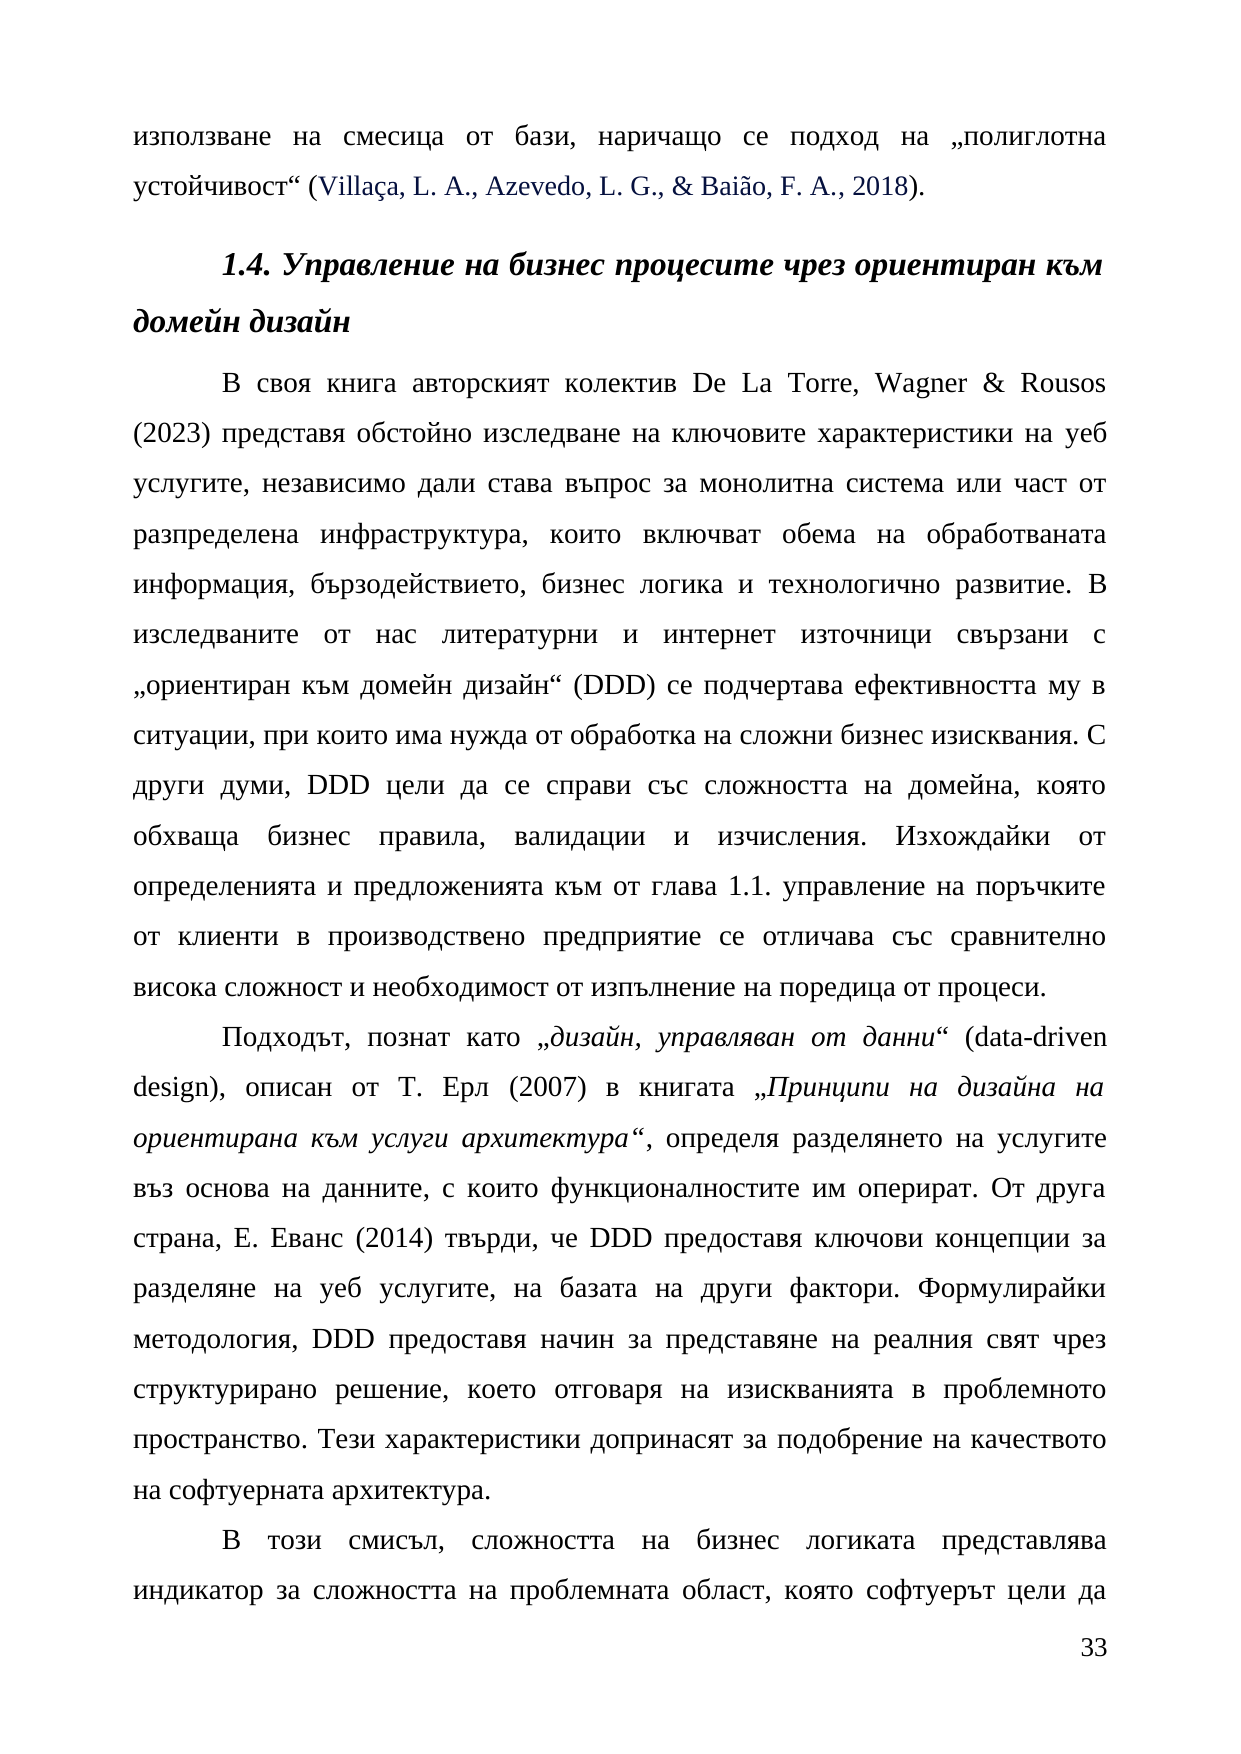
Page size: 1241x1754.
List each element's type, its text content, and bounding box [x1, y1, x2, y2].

text Подходът, познат като „дизайн, управляван от данни“ (data-driven design), описан от Т. Ерл (2007) в книгата „Принципи на дизайна на ориентирана към услуги архитектура“, определя разделянето на услугите въз основа на данните, с които функционалностите им оперират. От друга страна, Е. Еванс (2014) твърди, че DDD предоставя ключови концепции за разделяне на уеб услугите, на базата на други фактори. Формулирайки методология, DDD предоставя начин за представяне на реалния свят чрез структурирано решение, което отговаря на изискванията в проблемното пространство. Тези характеристики допринасят за подобрение на качеството на софтуерната архитектура. [133, 1019, 1107, 1505]
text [133, 1522, 1107, 1606]
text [133, 118, 1107, 202]
text В своя книга авторският колектив De La Torre, Wagner & Rousos (2023) представя обстойно изследване на ключовите характеристики на уеб услугите, независимо дали става въпрос за монолитна система или част от разпределена инфраструктура, които включват обема на обработваната информация, бързодействието, бизнес логика и технологично развитие. В изследваните от нас литературни и интернет източници свързани с „ориентиран към домейн дизайн“ (DDD) се подчертава ефективността му в ситуации, при които има нужда от обработка на сложни бизнес изисквания. С други думи, DDD цели да се справи със сложността на домейна, която обхваща бизнес правила, валидации и изчисления. Изхождайки от определенията и предложенията към от глава 1.1. управление на поръчките от клиенти в производствено предприятие се отличава със сравнително висока сложност и необходимост от изпълнение на поредица от процеси. [133, 365, 1107, 1002]
subtitle 1.4. Управление на бизнес процесите чрез ориентиран към домейн дизайн [133, 244, 1107, 339]
